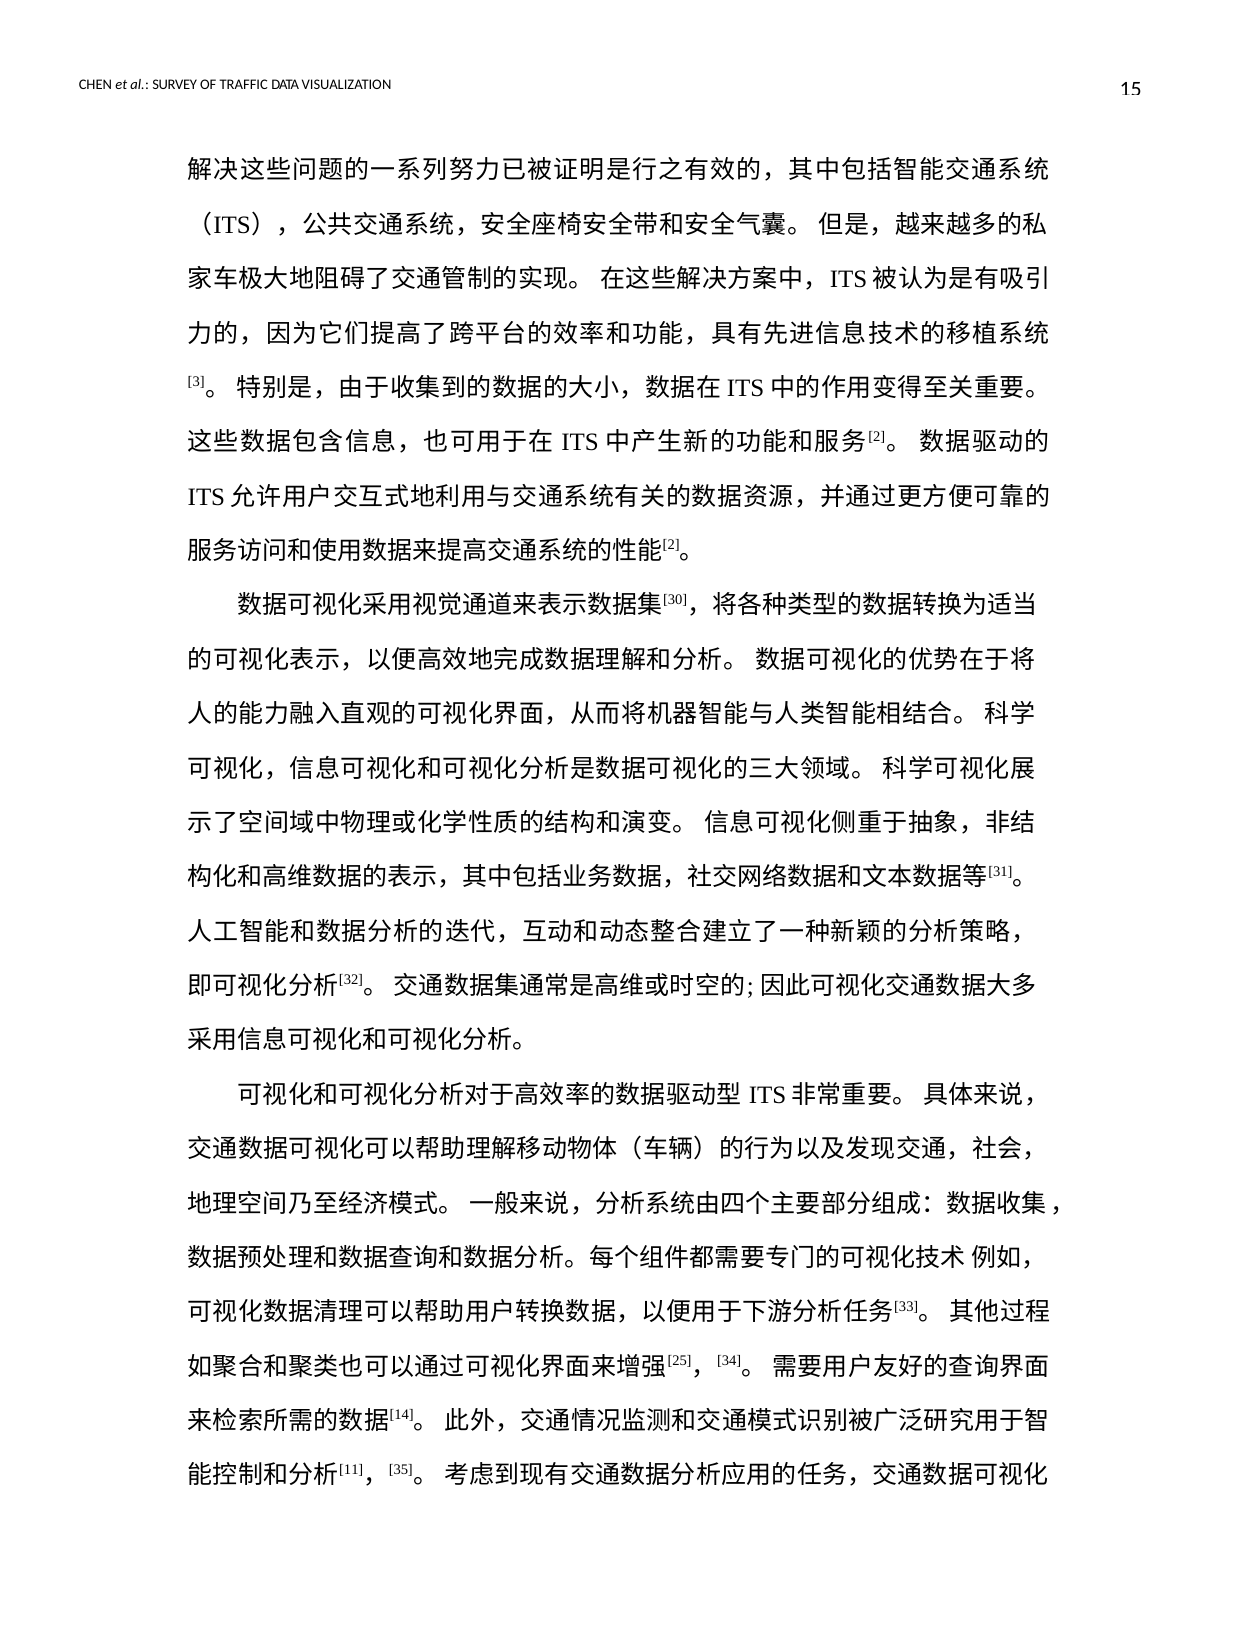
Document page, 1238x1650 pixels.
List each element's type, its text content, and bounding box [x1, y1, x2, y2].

text 数据可视化采用视觉通道来表示数据集[30]，将各种类型的数据转换为适当的可视化表示，以便高效地完成数据理解和分析。 数据可视化的优势在于将人的能力融入直观的可视化界面，从而将机器智能与人类智能相结合。 科学可视化，信息可视化和可视化分析是数据可视化的三大领域。 科学可视化展示了空间域中物理或化学性质的结构和演变。 信息可视化侧重于抽象，非结构化和高维数据的表示，其中包括业务数据，社交网络数据和文本数据等[31]。 人工智能和数据分析的迭代，互动和动态整合建立了一种新颖的分析策略，即可视化分析[32]。 交通数据集通常是高维或时空的; 因此可视化交通数据大多采用信息可视化和可视化分析。 [187, 585, 1037, 1056]
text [187, 1074, 1050, 1491]
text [187, 150, 1050, 567]
